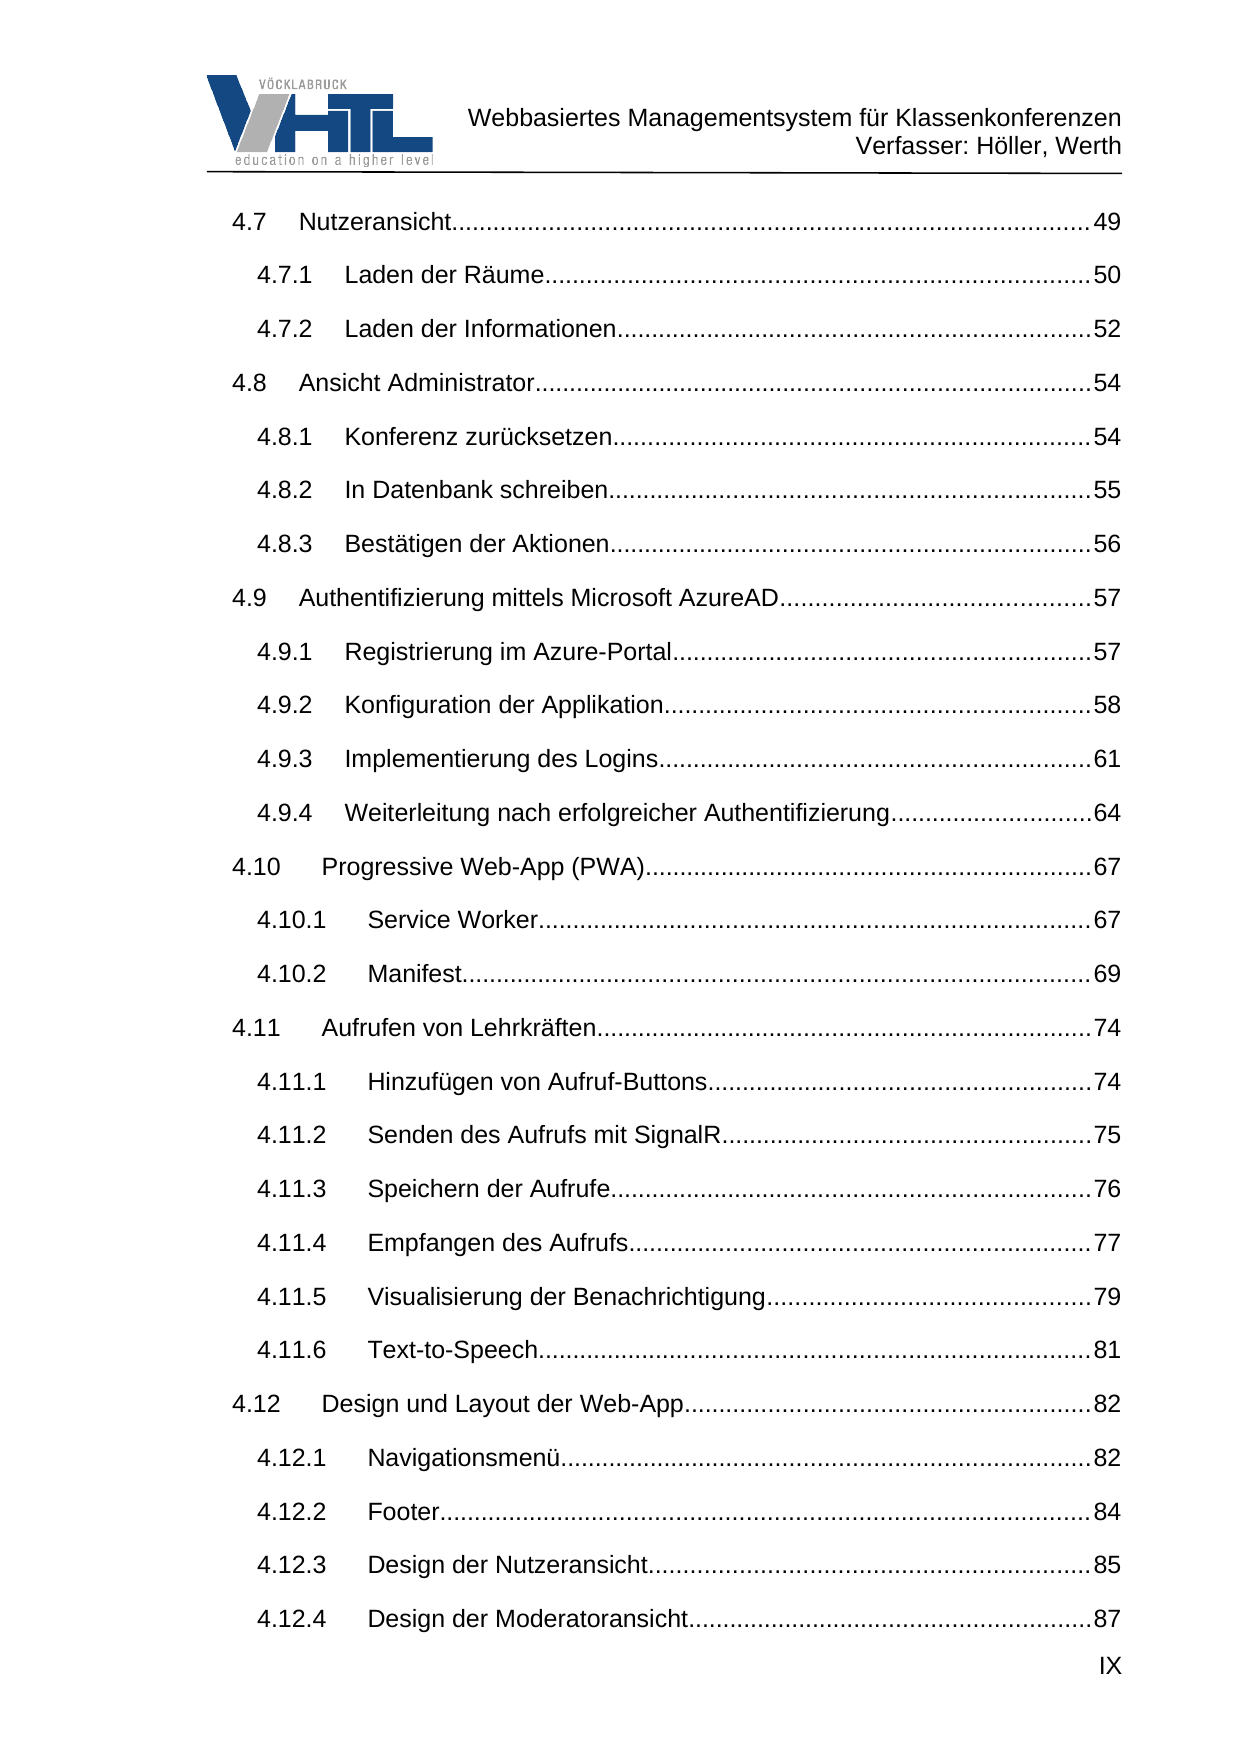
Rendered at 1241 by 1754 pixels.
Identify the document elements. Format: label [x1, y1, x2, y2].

picture [206, 75, 433, 167]
